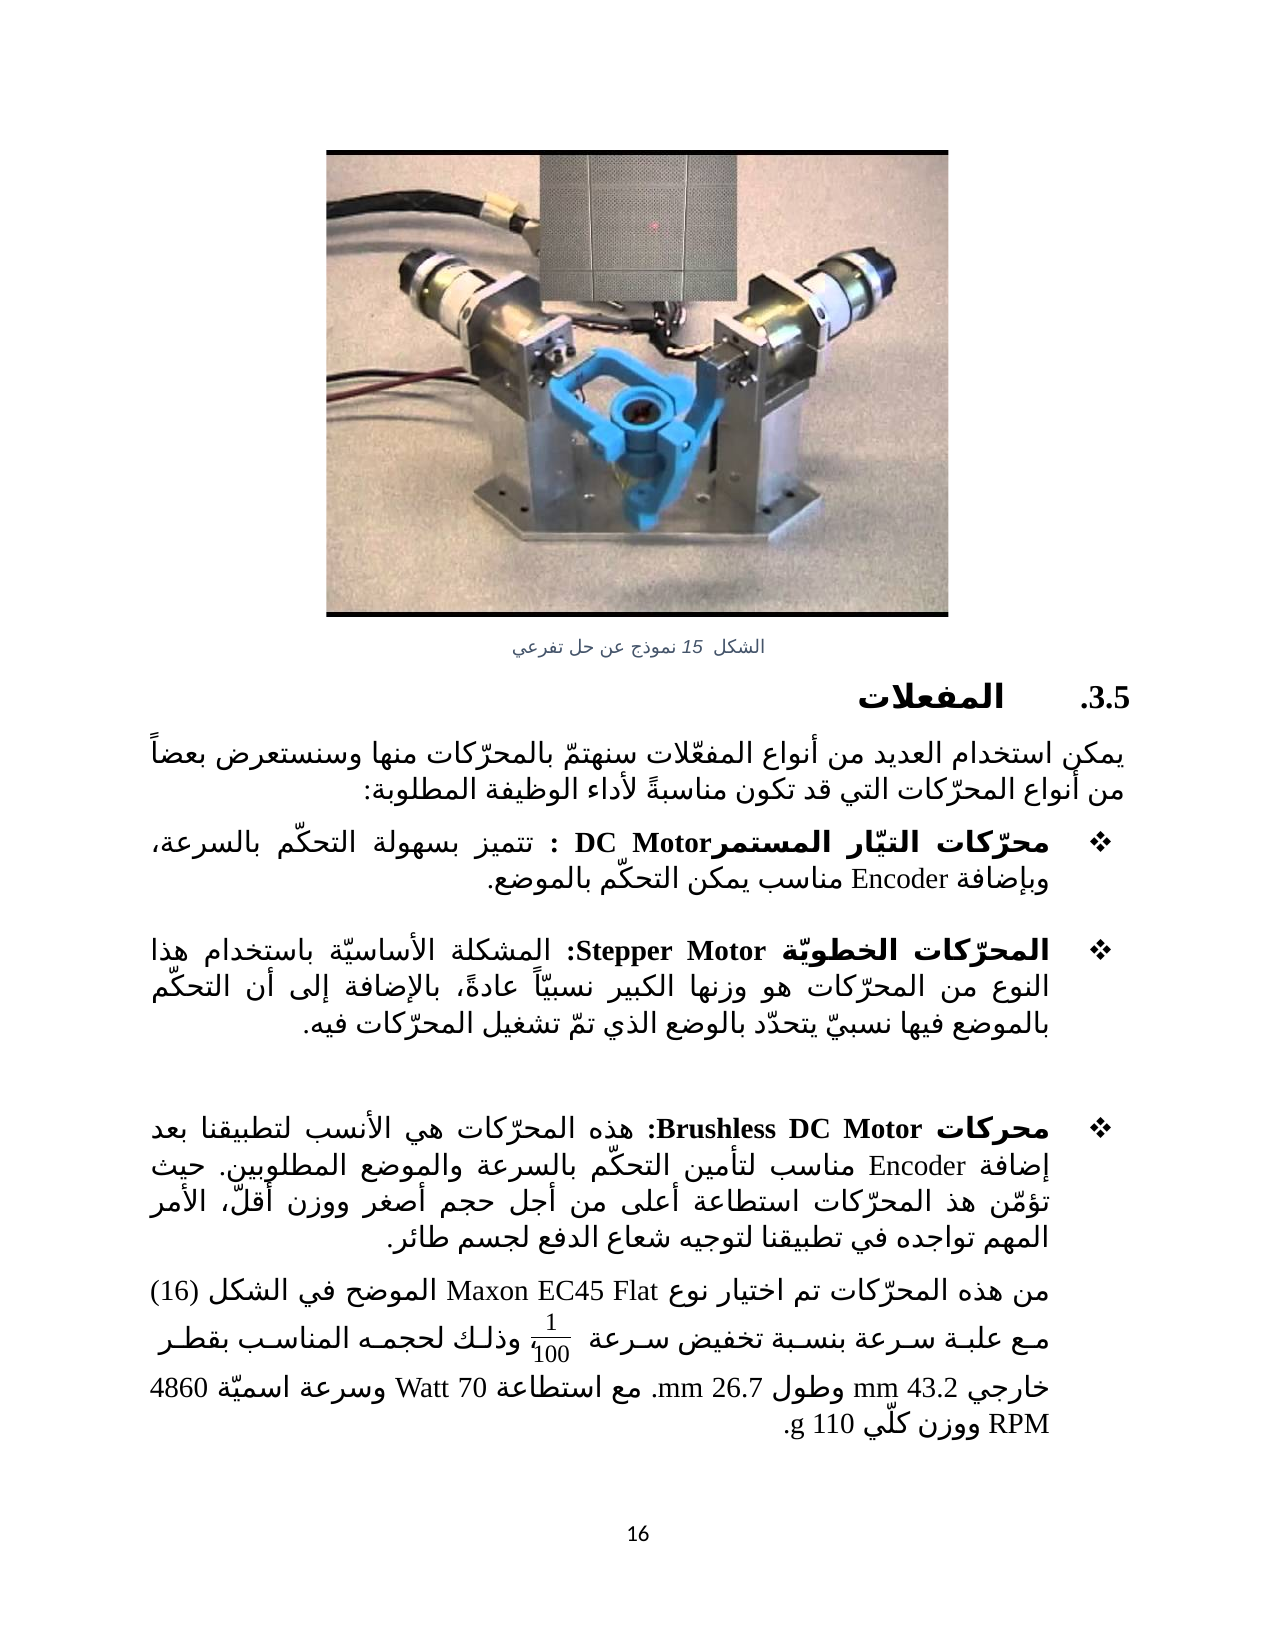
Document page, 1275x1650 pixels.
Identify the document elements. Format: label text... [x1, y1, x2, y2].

list محرّكات التيّار المستمرDC Motor : تتميز بسهولة التحكّم بالسرعة، وبإضافة Encoder مناسب يمكن التحكّم بالموضع. [150, 825, 1087, 894]
text من هذه المحرّكات تم اختيار نوع Maxon EC45 Flat الموضح في الشكل (16) مع علبة سرعة بنسبة تخفيض سرعة ، وذلك لحجمه المناسب بقطر خارجي 43.2 mm وطول 26.7 mm. مع استطاعة 70 Watt وسرعة اسميّة 4860 RPM ووزن كلّي 110 g. [150, 1273, 1050, 1440]
picture [326, 150, 949, 617]
list المحرّكات الخطويّة Stepper Motor: المشكلة الأساسيّة باستخدام هذا النوع من المحرّكات هو وزنها الكبير نسبيّاً عادةً، بالإضافة إلى أن التحكّم بالموضع فيها نسبيّ يتحدّد بالوضع الذي تمّ تشغيل المحرّكات فيه. [150, 933, 1087, 1039]
list محركات Brushless DC Motor: هذه المحرّكات هي الأنسب لتطبيقنا بعد إضافة Encoder مناسب لتأمين التحكّم بالسرعة والموضع المطلوبين. حيث تؤمّن هذ المحرّكات استطاعة أعلى من أجل حجم أصغر ووزن أقلّ، الأمر المهم تواجده في تطبيقنا لتوجيه شعاع الدفع لجسم طائر. [150, 1111, 1087, 1253]
text يمكن استخدام العديد من أنواع المفعّلات سنهتمّ بالمحرّكات منها وسنستعرض بعضاً من أنواع المحرّكات التي قد تكون مناسبةً لأداء الوظيفة المطلوبة: [150, 736, 1125, 806]
text الشكل 15 نموذج عن حل تفرعي [150, 635, 1125, 657]
subtitle المفعلات [150, 678, 1080, 716]
